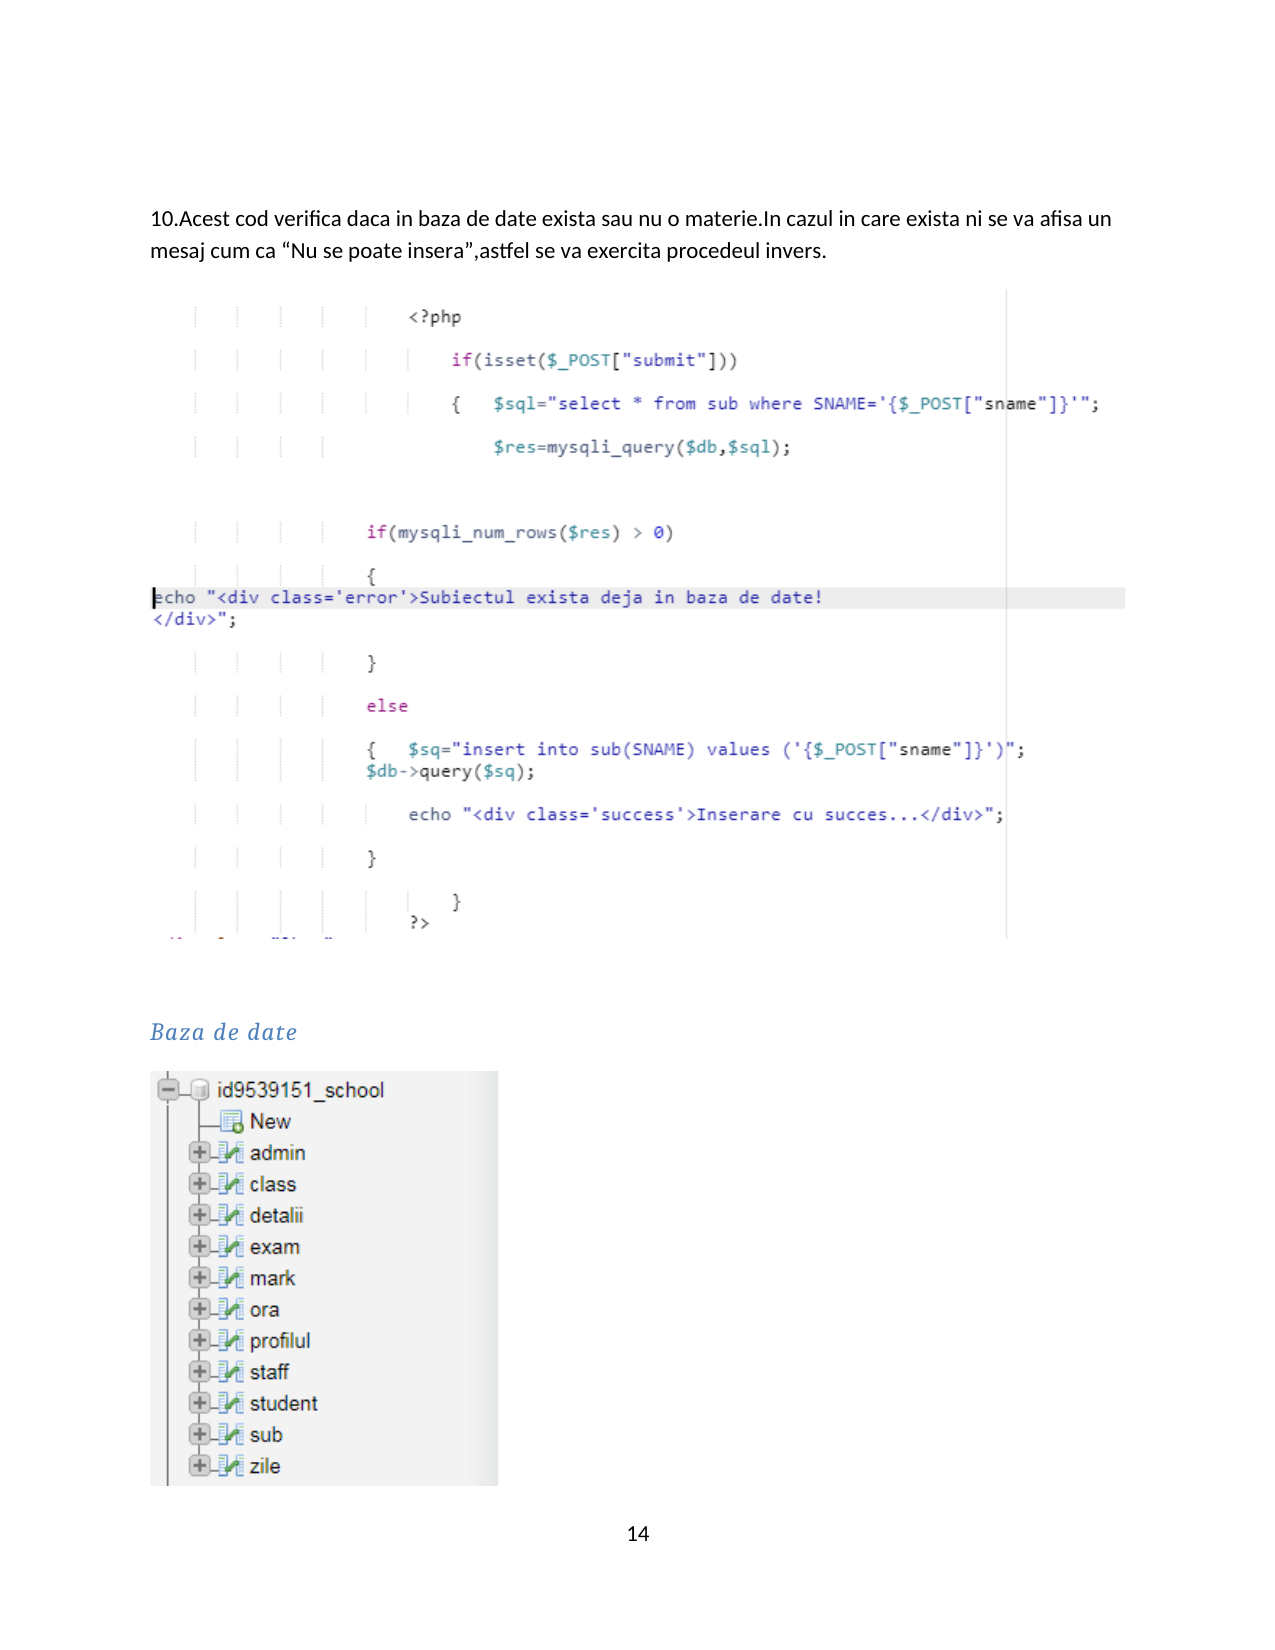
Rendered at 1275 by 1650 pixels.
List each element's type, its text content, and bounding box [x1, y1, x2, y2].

subtitle Baza de date [150, 1018, 1125, 1047]
text 10.Acest cod verifica daca in baza de date exista sau nu o materie.In cazul in care exista ni se va afisa un mesaj cum ca “Nu se poate insera”,astfel se va exercita procedeul invers. [150, 204, 1125, 264]
picture [150, 1071, 499, 1486]
picture [150, 289, 1125, 939]
